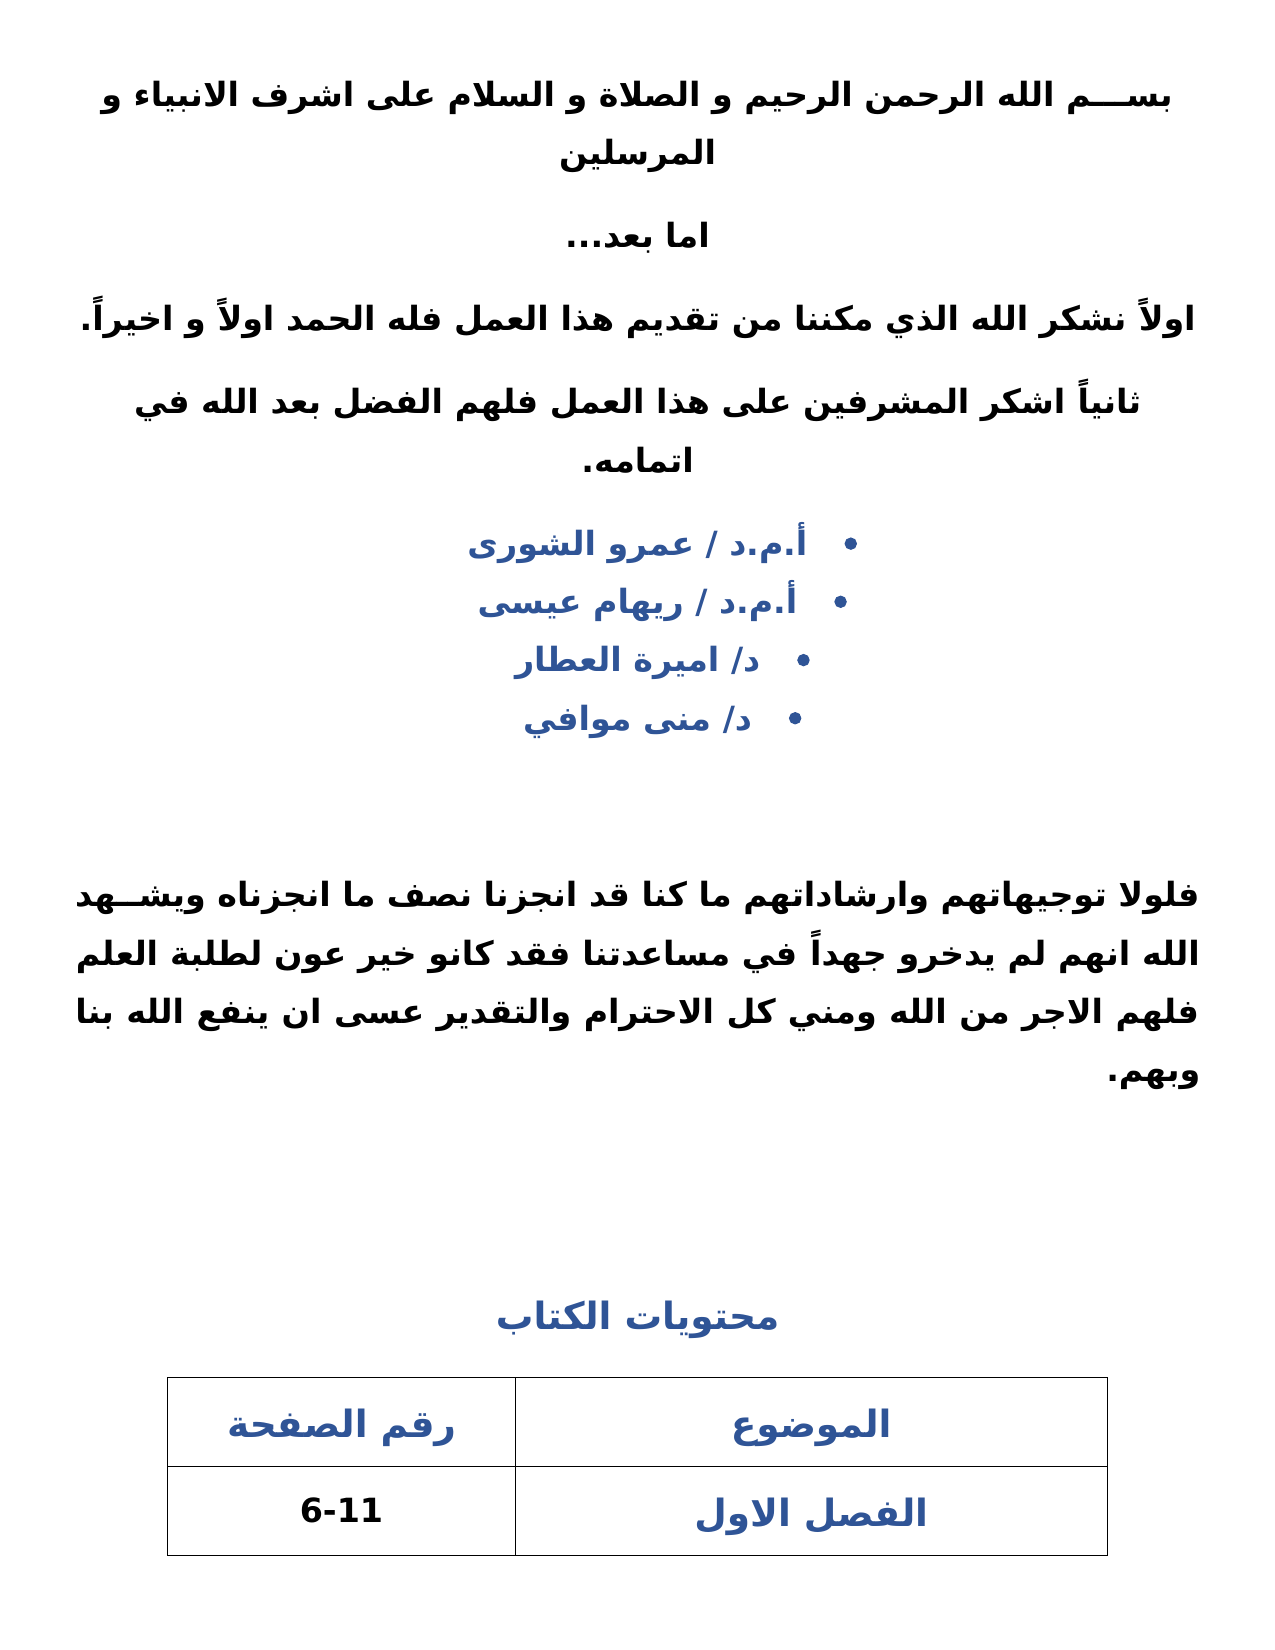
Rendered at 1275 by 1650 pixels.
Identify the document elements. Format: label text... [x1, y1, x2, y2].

text اما بعد... [75, 216, 1200, 255]
table_cell الفصل الاول [516, 1467, 1107, 1554]
table_header رقم الصفحة [168, 1378, 515, 1466]
list أ.م.د / عمرو الشورى [75, 524, 1237, 563]
text اولاً نشكر الله الذي مكننا من تقديم هذا العمل فله الحمد اولاً و اخيراً. [75, 300, 1200, 338]
list أ.م.د / ريهام عيسى [75, 583, 1237, 621]
list د/ منى موافي [75, 699, 1237, 738]
list د/ اميرة العطار [75, 641, 1237, 680]
text فلولا توجيهاتهم وارشاداتهم ما كنا قد انجزنا نصف ما انجزناه ويشهد الله انهم لم يدخرو جهداً في مساعدتنا فقد كانو خير عون لطلبة العلم فلهم الاجر من الله ومني كل الاحترام والتقدير عسى ان ينفع الله بنا وبهم. [75, 876, 1200, 1089]
table_cell 6-11 [168, 1467, 515, 1554]
text محتويات الكتاب [75, 1295, 1200, 1338]
text بســـم الله الرحمن الرحيم و الصلاة و السلام على اشرف الانبياء و المرسلين [75, 75, 1200, 172]
table_header الموضوع [516, 1378, 1107, 1466]
text ثانياً اشكر المشرفين على هذا العمل فلهم الفضل بعد الله في اتمامه. [75, 383, 1200, 480]
